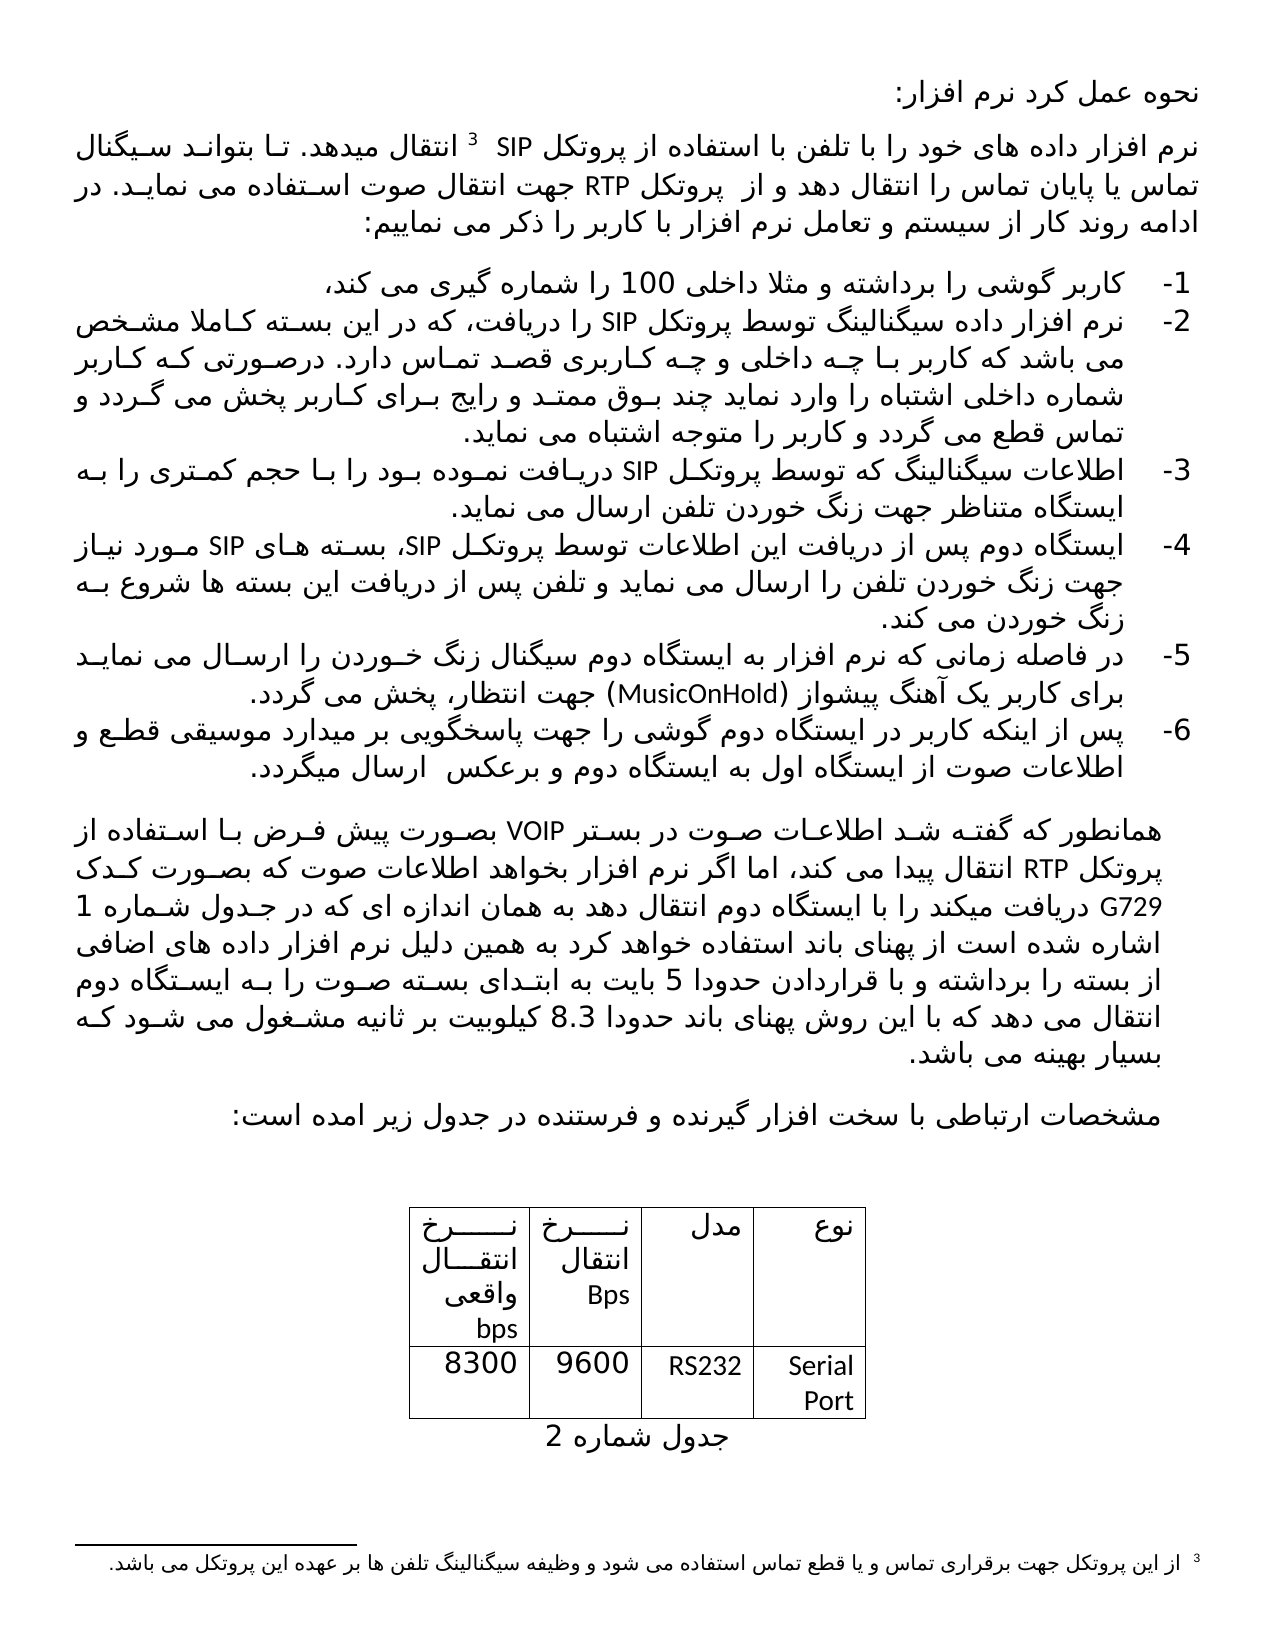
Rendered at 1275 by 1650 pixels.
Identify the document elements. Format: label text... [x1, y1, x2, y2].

text جدول شماره 2 [75, 1419, 1200, 1453]
table_cell RS232 [642, 1347, 753, 1418]
text مشخصات ارتباطی با سخت افزار گیرنده و فرستنده در جدول زیر امده است: [75, 1098, 1162, 1132]
list در فاصله زمانی که نرم افزار به ایستگاه دوم سیگنال زنگ خوردن را ارسال می نماید برای کاربر یک آهنگ پیشواز (MusicOnHold) جهت انتظار، پخش می گردد. [75, 638, 1162, 711]
table_header نوع [754, 1208, 865, 1346]
table_header نرخ انتقال Bps [530, 1208, 641, 1346]
list کاربر گوشی را برداشته و مثلا داخلی 100 را شماره گیری می کند، [75, 267, 1162, 301]
table_header مدل [642, 1208, 753, 1346]
text نرم افزار داده های خود را با تلفن با استفاده از پروتکل SIP انتقال میدهد. تا بتواند سیگنال تماس یا پایان تماس را انتقال دهد و از پروتکل RTP جهت انتقال صوت استفاده می نماید. در ادامه روند کار از سیستم و تعامل نرم افزار با کاربر را ذکر می نماییم: [75, 128, 1200, 239]
table_header نرخ انتقال واقعی bps [410, 1208, 529, 1346]
table_cell 9600 [530, 1347, 641, 1418]
text همانطور که گفته شد اطلاعات صوت در بستر VOIP بصورت پیش فرض با استفاده از پروتکل RTP انتقال پیدا می کند، اما اگر نرم افزار بخواهد اطلاعات صوت که بصورت کدک G729 دریافت میکند را با ایستگاه دوم انتقال دهد به همان اندازه ای که در جدول شماره 1 اشاره شده است از پهنای باند استفاده خواهد کرد به همین دلیل نرم افزار داده های اضافی از بسته را برداشته و با قراردادن حدودا 5 بایت به ابتدای بسته صوت را به ایستگاه دوم انتقال می دهد که با این روش پهنای باند حدودا 8.3 کیلوبیت بر ثانیه مشغول می شود که بسیار بهینه می باشد. [75, 812, 1162, 1071]
list پس از اینکه کاربر در ایستگاه دوم گوشی را جهت پاسخگویی بر میدارد موسیقی قطع و اطلاعات صوت از ایستگاه اول به ایستگاه دوم و برعکس ارسال میگردد. [75, 713, 1162, 784]
table_cell Serial Port [754, 1347, 865, 1418]
table_cell 8300 [410, 1347, 529, 1418]
list ایستگاه دوم پس از دریافت این اطلاعات توسط پروتکل SIP، بسته های SIP مورد نیاز جهت زنگ خوردن تلفن را ارسال می نماید و تلفن پس از دریافت این بسته ها شروع به زنگ خوردن می کند. [75, 527, 1162, 636]
list نرم افزار داده سیگنالینگ توسط پروتکل SIP را دریافت، که در این بسته کاملا مشخص می باشد که کاربر با چه داخلی و چه کاربری قصد تماس دارد. درصورتی که کاربر شماره داخلی اشتباه را وارد نماید چند بوق ممتد و رایج برای کاربر پخش می گردد و تماس قطع می گردد و کاربر را متوجه اشتباه می نماید. [75, 303, 1162, 449]
list اطلاعات سیگنالینگ که توسط پروتکل SIP دریافت نموده بود را با حجم کمتری را به ایستگاه متناظر جهت زنگ خوردن تلفن ارسال می نماید. [75, 452, 1162, 524]
text نحوه عمل کرد نرم افزار: [75, 75, 1200, 109]
